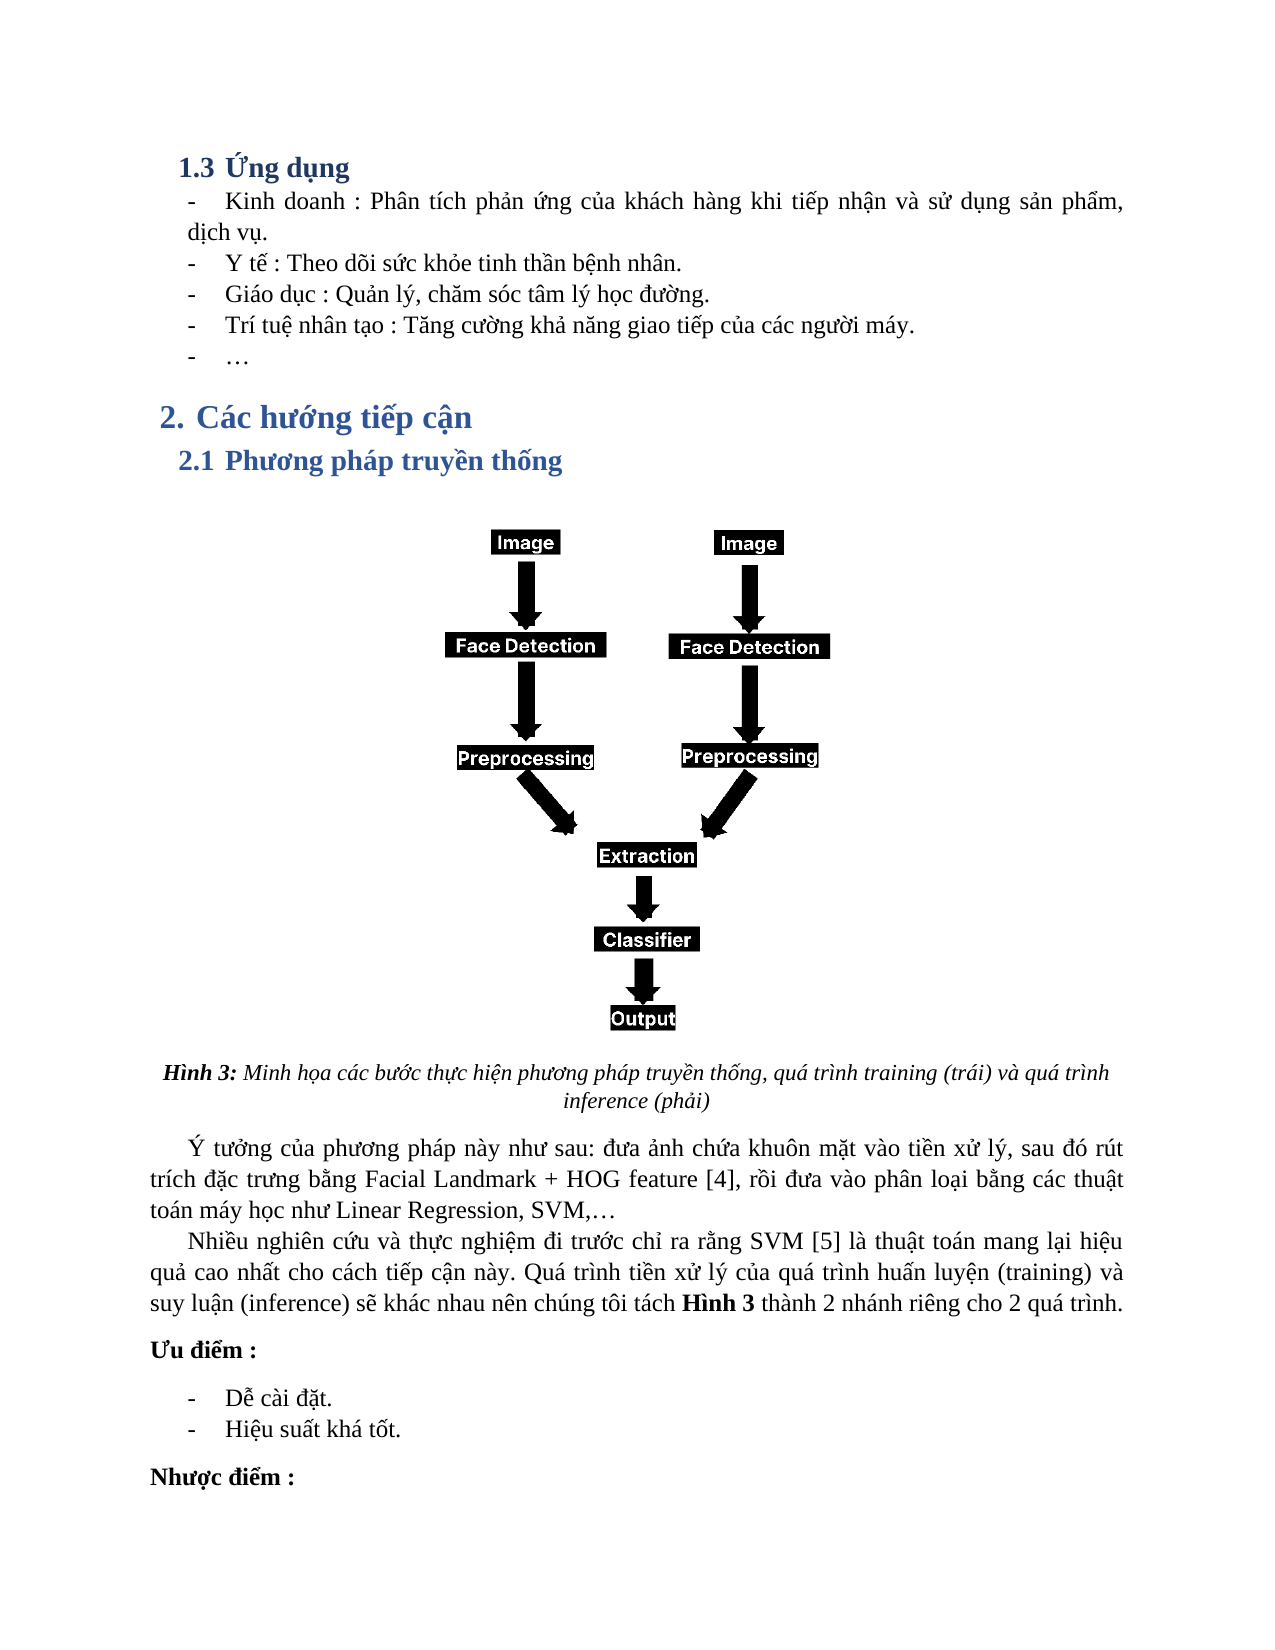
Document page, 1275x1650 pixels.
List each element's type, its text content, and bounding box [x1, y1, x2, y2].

list Y tế : Theo dõi sức khỏe tinh thần bệnh nhân. [187, 248, 1125, 277]
list Kinh doanh : Phân tích phản ứng của khách hàng khi tiếp nhận và sử dụng sản phẩm, dịch vụ. [187, 186, 1125, 246]
subtitle Ứng dụng [178, 150, 1125, 183]
text Hình 3: Minh họa các bước thực hiện phương pháp truyền thống, quá trình training (trái) và quá trình inference (phải) [150, 1059, 1125, 1114]
list Nhiều nghiên cứu và thực nghiệm đi trước chỉ ra rằng SVM [5] là thuật toán mang lại hiệu quả cao nhất cho cách tiếp cận này. Quá trình tiền xử lý của quá trình huấn luyện (training) và suy luận (inference) sẽ khác nhau nên chúng tôi tách Hình 3 thành 2 nhánh riêng cho 2 quá trình. [150, 1226, 1125, 1317]
list Hiệu suất khá tốt. [187, 1414, 1125, 1443]
subtitle Các hướng tiếp cận [159, 397, 1125, 436]
picture [444, 526, 831, 1041]
list Giáo dục : Quản lý, chăm sóc tâm lý học đường. [187, 279, 1125, 308]
text Ưu điểm : [150, 1336, 1125, 1364]
subtitle Phương pháp truyền thống [178, 443, 1125, 476]
list Dễ cài đặt. [187, 1383, 1125, 1412]
text Nhược điểm : [150, 1462, 1125, 1491]
list Ý tưởng của phương pháp này như sau: đưa ảnh chứa khuôn mặt vào tiền xử lý, sau đó rút trích đặc trưng bằng Facial Landmark + HOG feature [4], rồi đưa vào phân loại bằng các thuật toán máy học như Linear Regression, SVM,… [150, 1133, 1125, 1223]
list Trí tuệ nhân tạo : Tăng cường khả năng giao tiếp của các người máy. [187, 310, 1125, 339]
list … [187, 341, 1125, 370]
